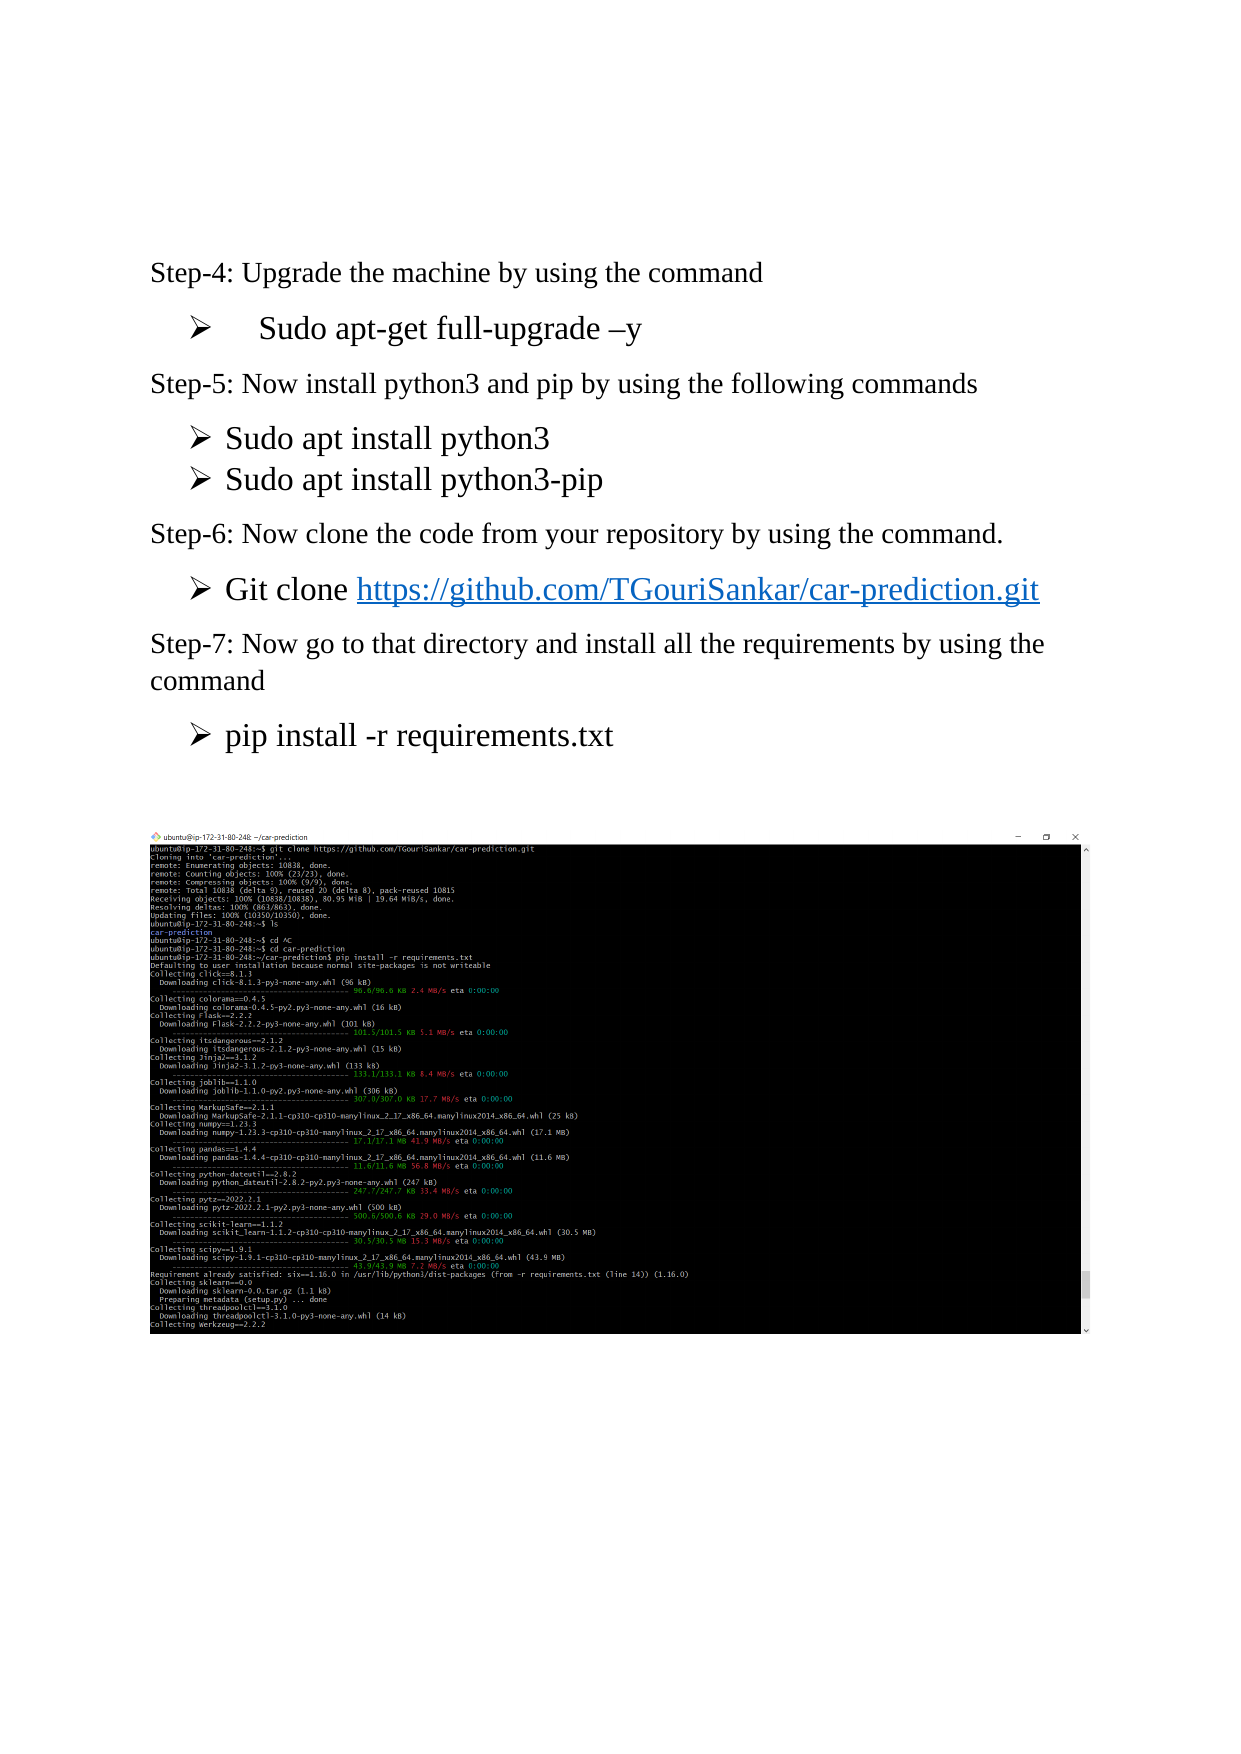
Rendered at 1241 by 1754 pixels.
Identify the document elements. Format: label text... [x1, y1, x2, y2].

text Step-7: Now go to that directory and install all the requirements by using the command [150, 627, 1090, 696]
text Step-5: Now install python3 and pip by using the following commands [150, 366, 1090, 399]
list Git clone https://github.com/TGouriSankar/car-prediction.git [187, 569, 1090, 608]
picture [150, 830, 1091, 1334]
text Step-6: Now clone the code from your repository by using the command. [150, 516, 1090, 550]
list Sudo apt install python3 [187, 418, 1090, 457]
list Sudo apt-get full-upgrade –y [187, 308, 1090, 347]
text Step-4: Upgrade the machine by using the command [150, 256, 1090, 289]
list pip install -r requirements.txt [187, 716, 1090, 754]
list Sudo apt install python3-pip [187, 459, 1090, 497]
